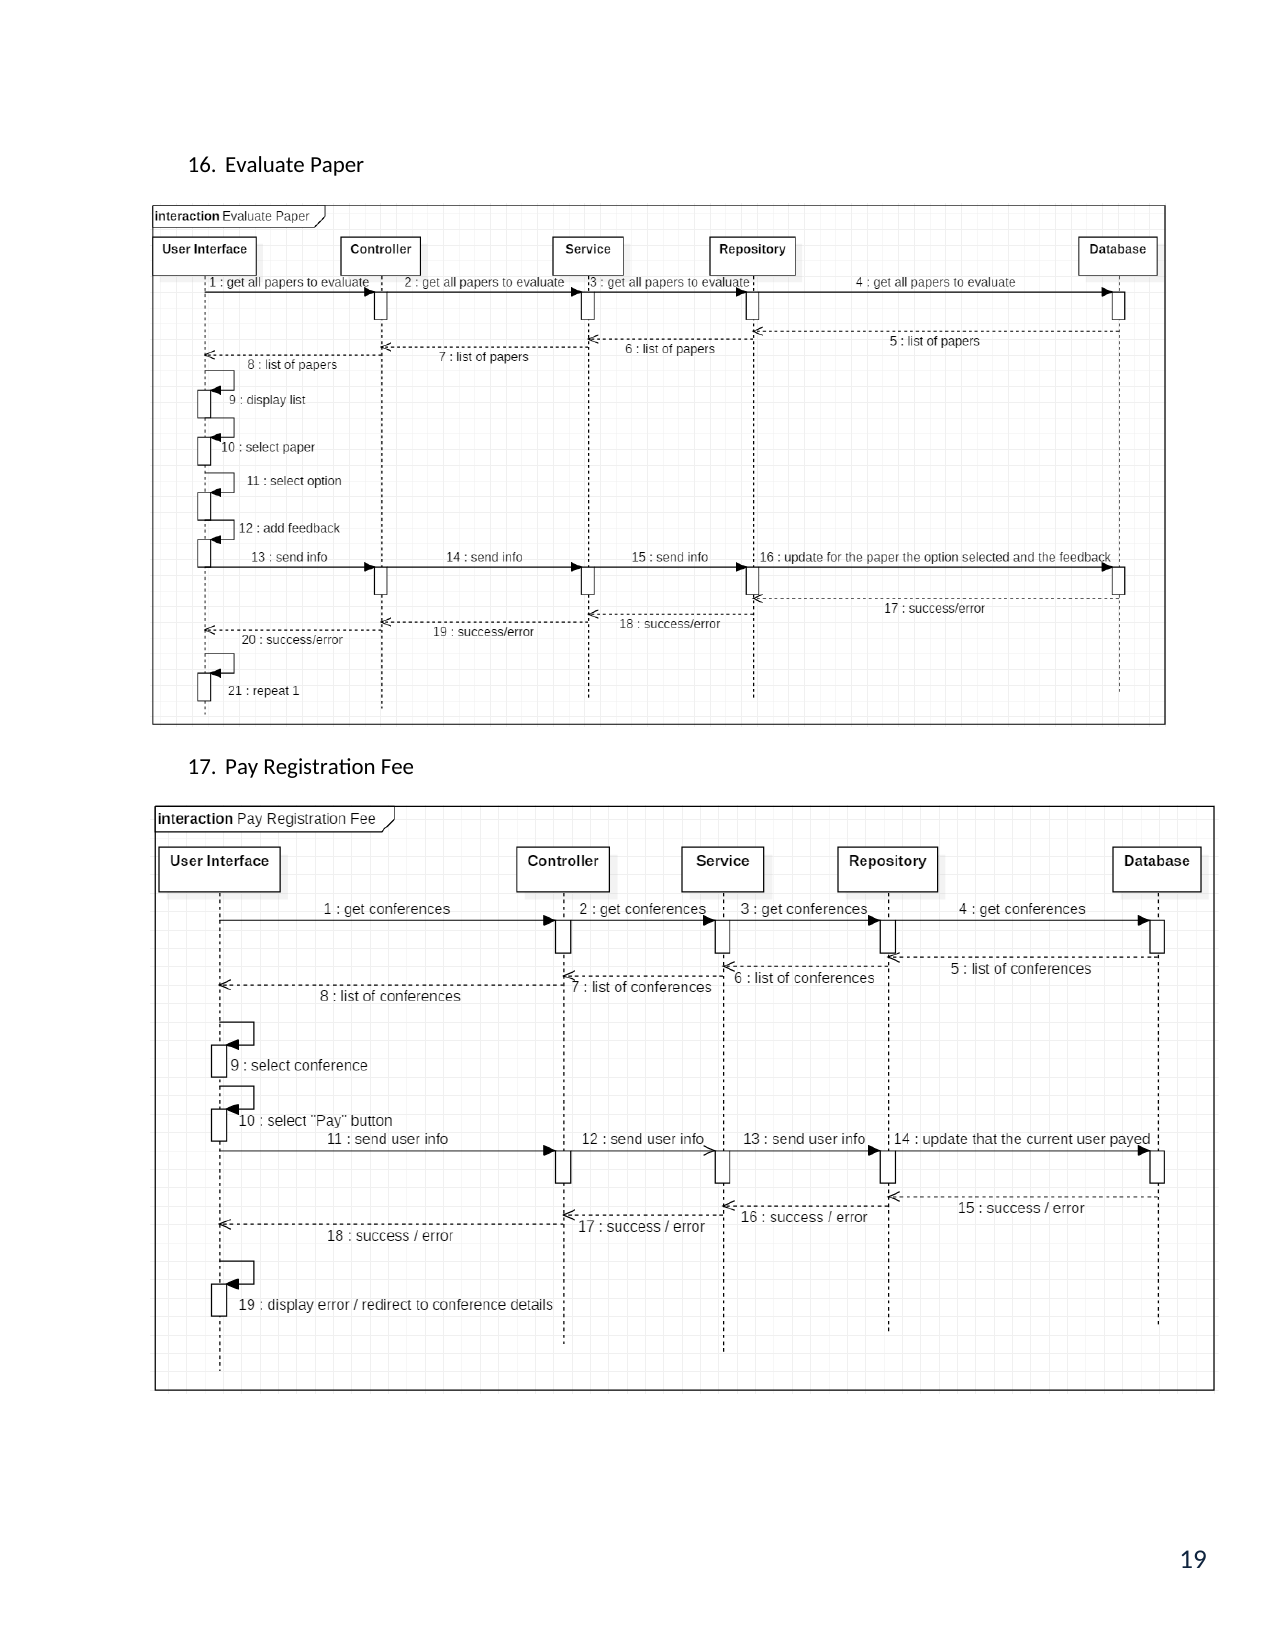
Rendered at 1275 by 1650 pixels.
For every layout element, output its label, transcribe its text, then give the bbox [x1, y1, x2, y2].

picture [150, 805, 1219, 1394]
list Evaluate Paper [187, 150, 1125, 178]
picture [150, 203, 1167, 727]
list Pay Registration Fee [187, 752, 1125, 780]
